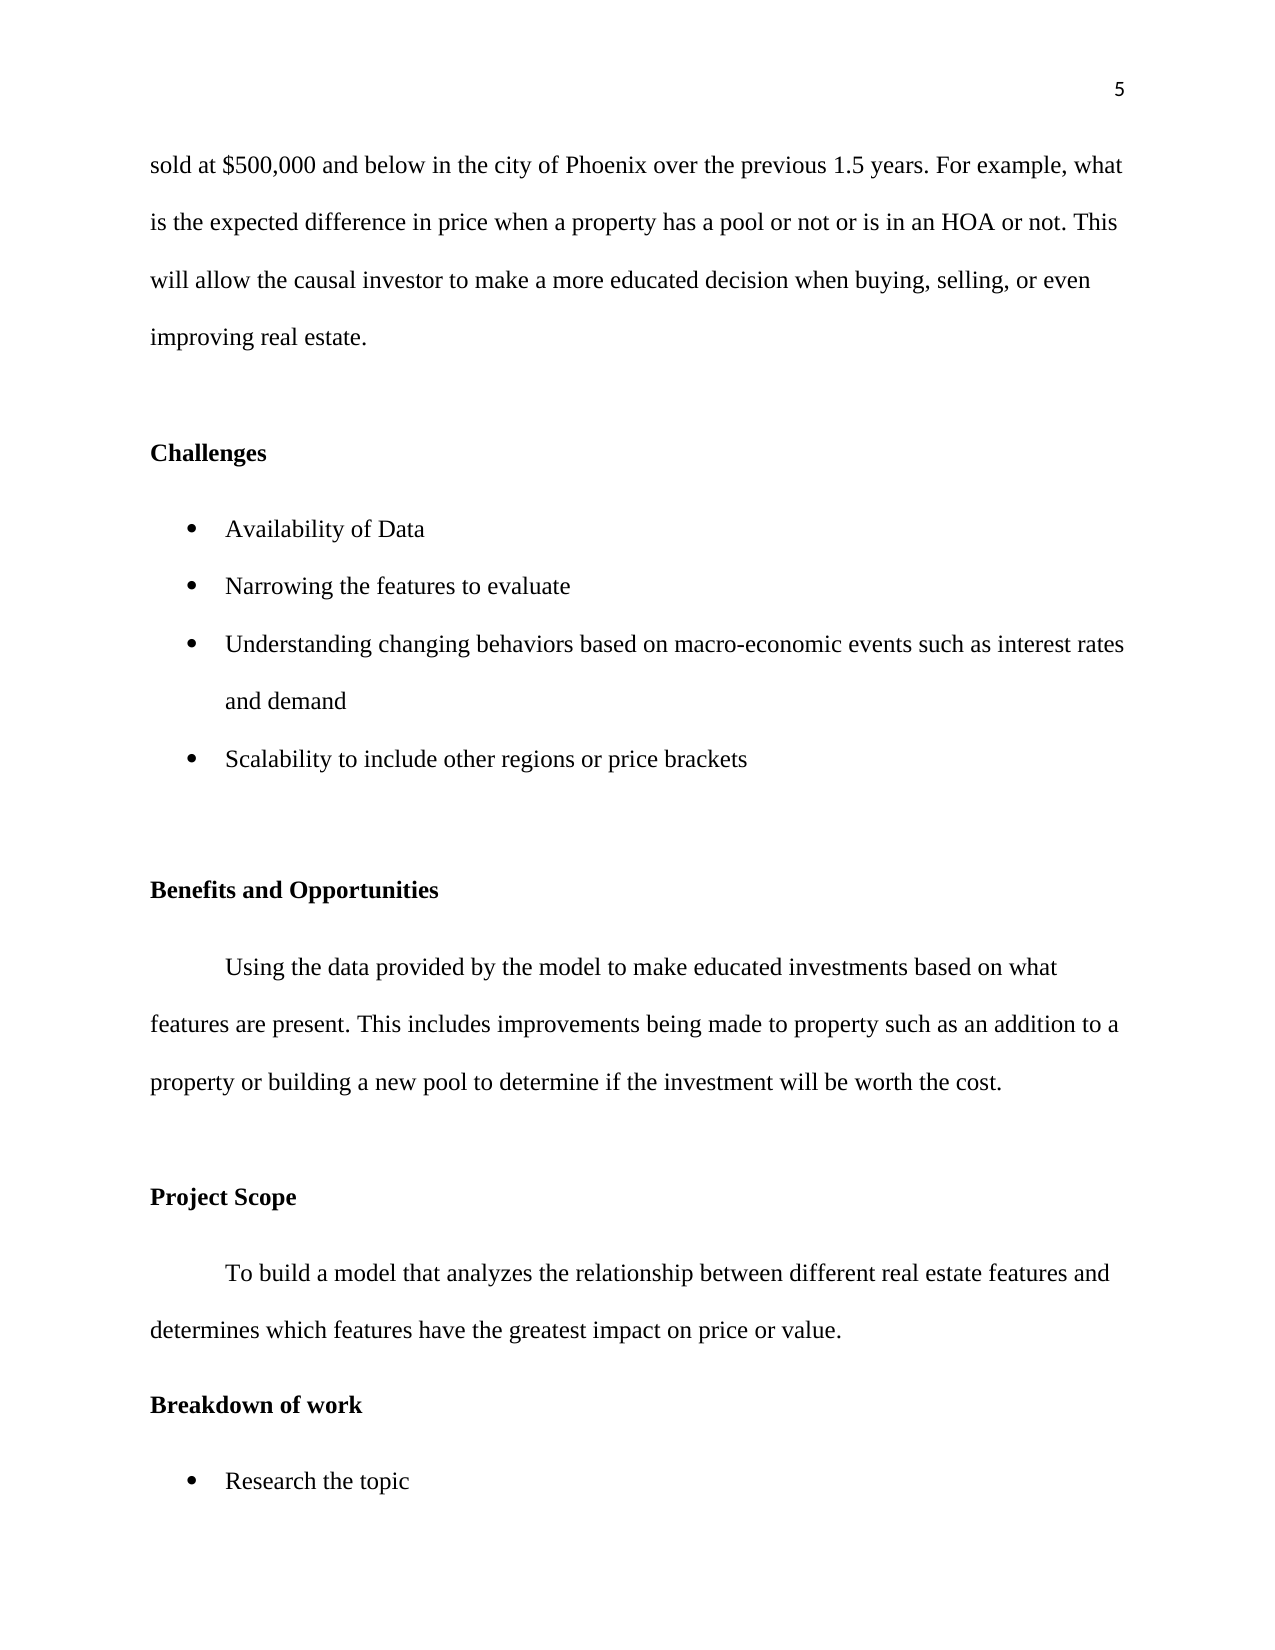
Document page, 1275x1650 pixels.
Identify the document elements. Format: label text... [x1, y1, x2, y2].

list Research the topic [187, 1466, 1125, 1494]
list Availability of Data [187, 514, 1125, 543]
subtitle Challenges [150, 438, 1125, 467]
subtitle Breakdown of work [150, 1390, 1125, 1418]
list Narrowing the features to evaluate [187, 571, 1125, 600]
subtitle Project Scope [150, 1182, 1125, 1211]
subtitle Benefits and Opportunities [150, 876, 1125, 904]
list Understanding changing behaviors based on macro-economic events such as interest rates and demand [187, 629, 1125, 715]
list Scalability to include other regions or price brackets [187, 744, 1125, 773]
text To build a model that analyzes the relationship between different real estate features and determines which features have the greatest impact on price or value. [150, 1258, 1125, 1344]
text Using the data provided by the model to make educated investments based on what features are present. This includes improvements being made to property such as an addition to a property or building a new pool to determine if the investment will be worth the cost. [150, 952, 1125, 1095]
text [150, 150, 1125, 351]
